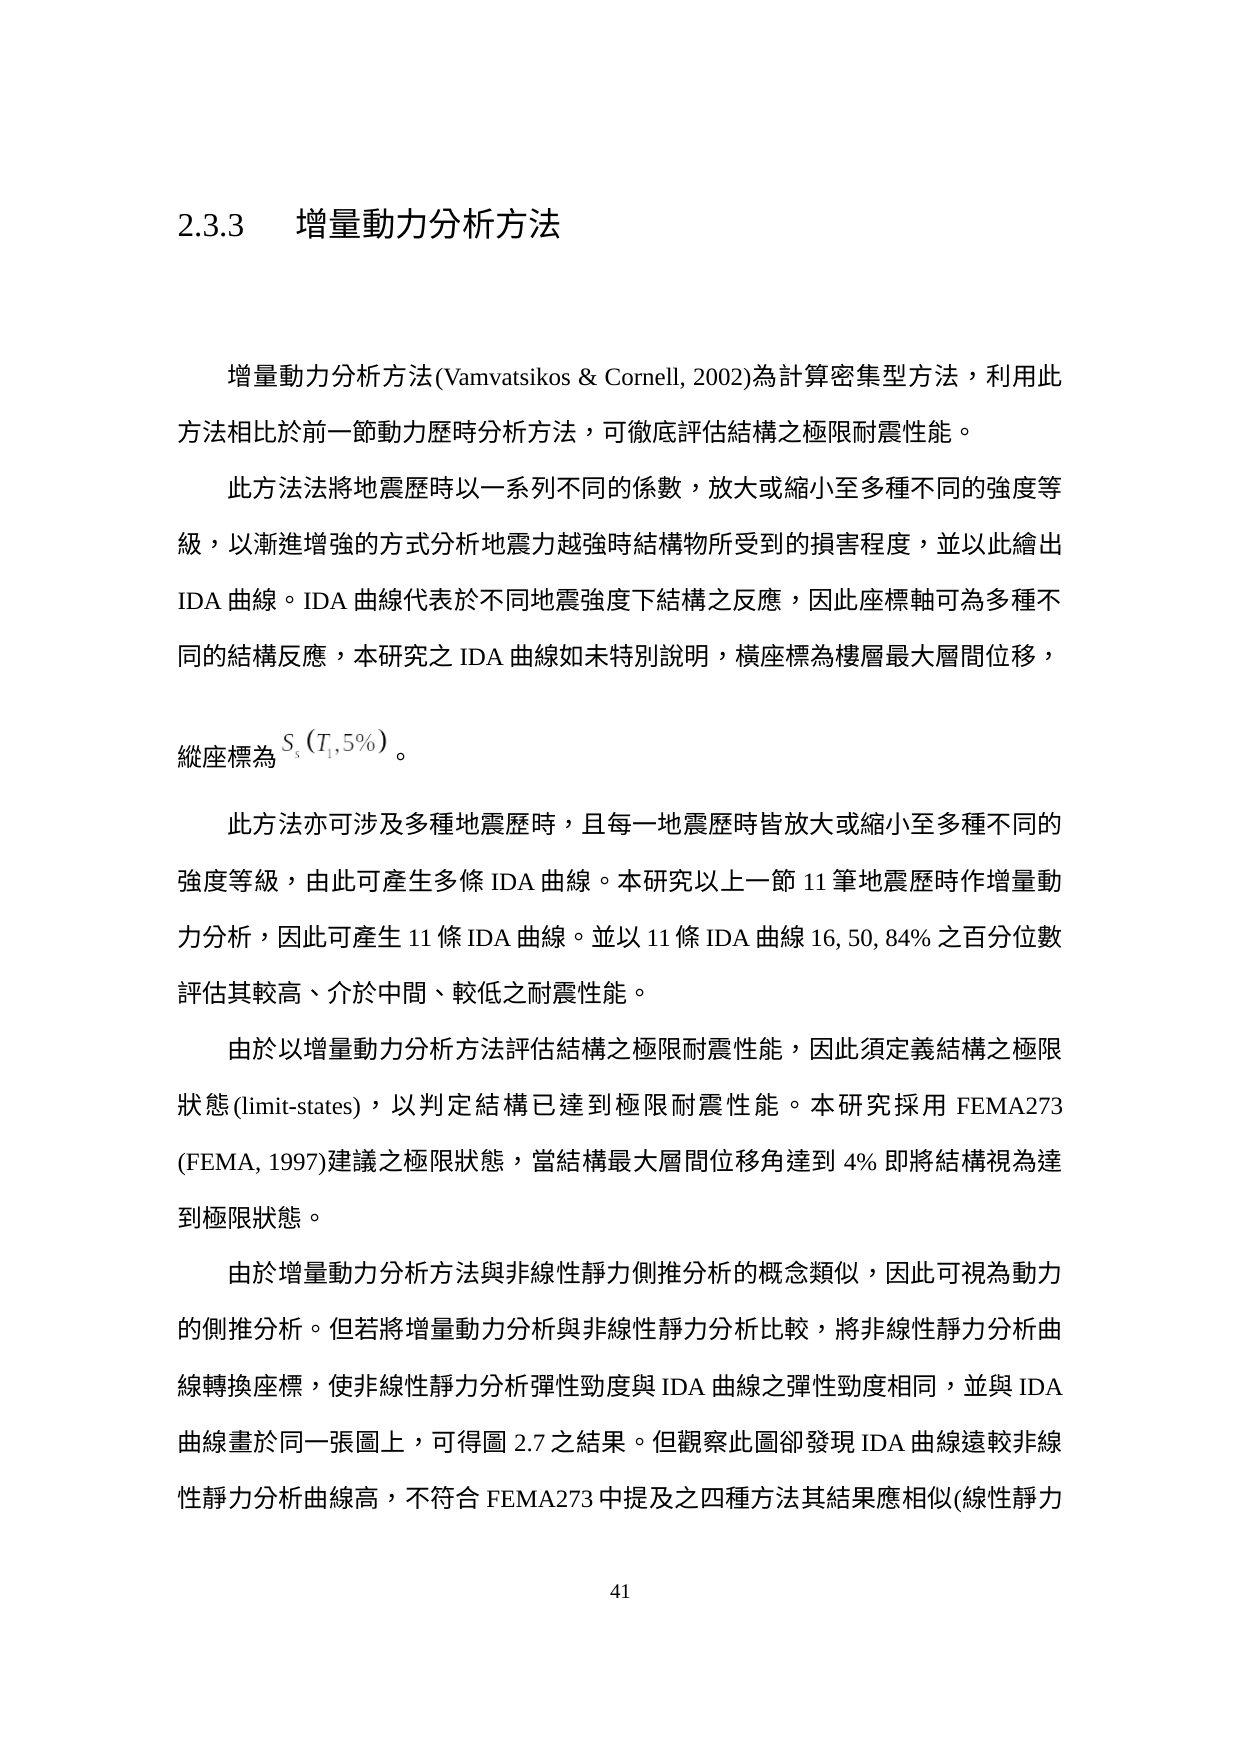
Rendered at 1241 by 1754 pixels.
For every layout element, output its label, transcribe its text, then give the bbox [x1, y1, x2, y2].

text 此方法亦可涉及多種地震歷時，且每一地震歷時皆放大或縮小至多種不同的強度等級，由此可產生多條IDA曲線。本研究以上一節11筆地震歷時作增量動力分析，因此可產生11條IDA曲線。並以11條IDA曲線16, 50, 84% 之百分位數評估其較高、介於中間、較低之耐震性能。 [177, 804, 1063, 1011]
text 由於以增量動力分析方法評估結構之極限耐震性能，因此須定義結構之極限狀態(limit-states)，以判定結構已達到極限耐震性能。本研究採用FEMA273 (FEMA, 1997)建議之極限狀態，當結構最大層間位移角達到4% 即將結構視為達到極限狀態。 [177, 1029, 1063, 1235]
text 增量動力分析方法(Vamvatsikos & Cornell, 2002)為計算密集型方法，利用此方法相比於前一節動力歷時分析方法，可徹底評估結構之極限耐震性能。 [177, 356, 1063, 449]
text 此方法法將地震歷時以一系列不同的係數，放大或縮小至多種不同的強度等級，以漸進增強的方式分析地震力越強時結構物所受到的損害程度，並以此繪出IDA曲線。IDA曲線代表於不同地震強度下結構之反應，因此座標軸可為多種不同的結構反應，本研究之IDA曲線如未特別說明，橫座標為樓層最大層間位移，縱座標為。 [177, 467, 1063, 786]
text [177, 1253, 1063, 1516]
subtitle 增量動力分析方法 [177, 184, 1063, 259]
